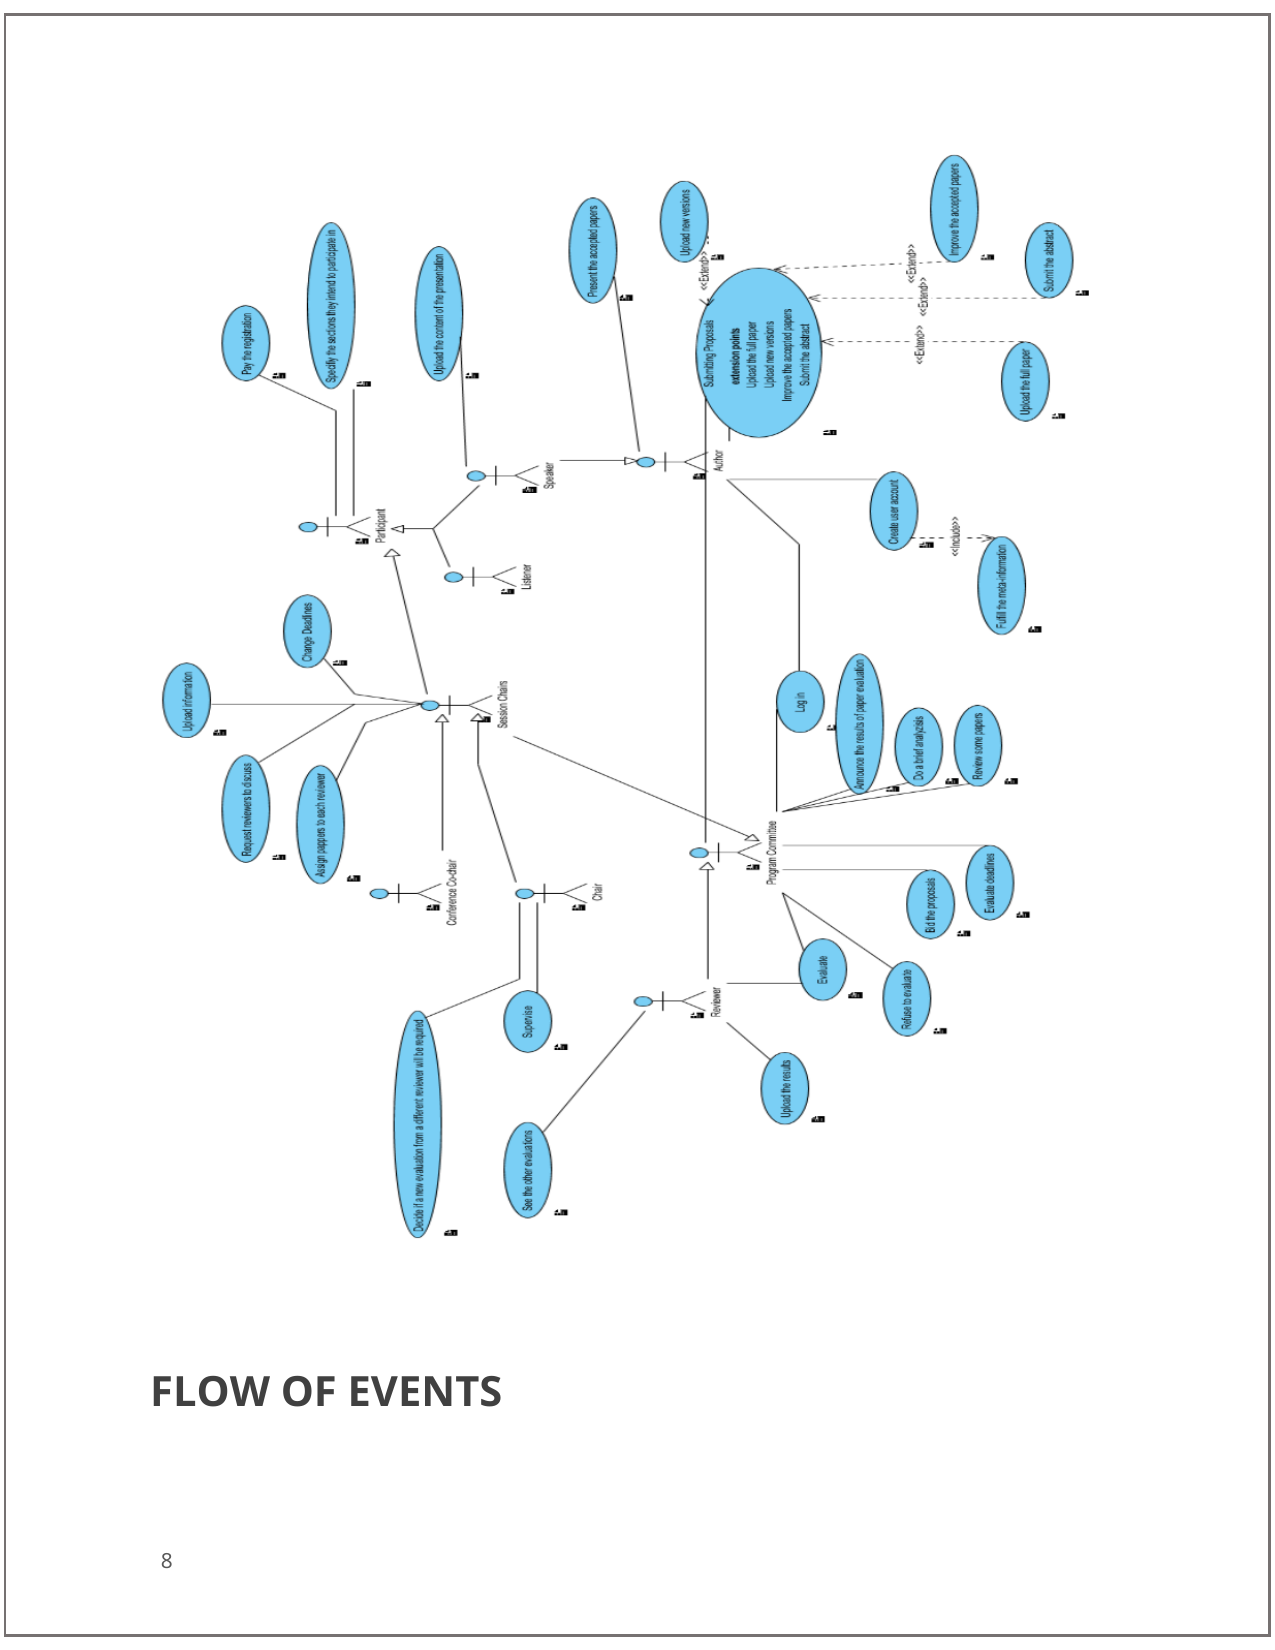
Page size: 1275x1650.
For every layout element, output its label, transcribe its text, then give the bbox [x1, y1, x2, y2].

text FLOW OF EVENTS [150, 1362, 1125, 1419]
picture [151, 155, 1121, 1266]
